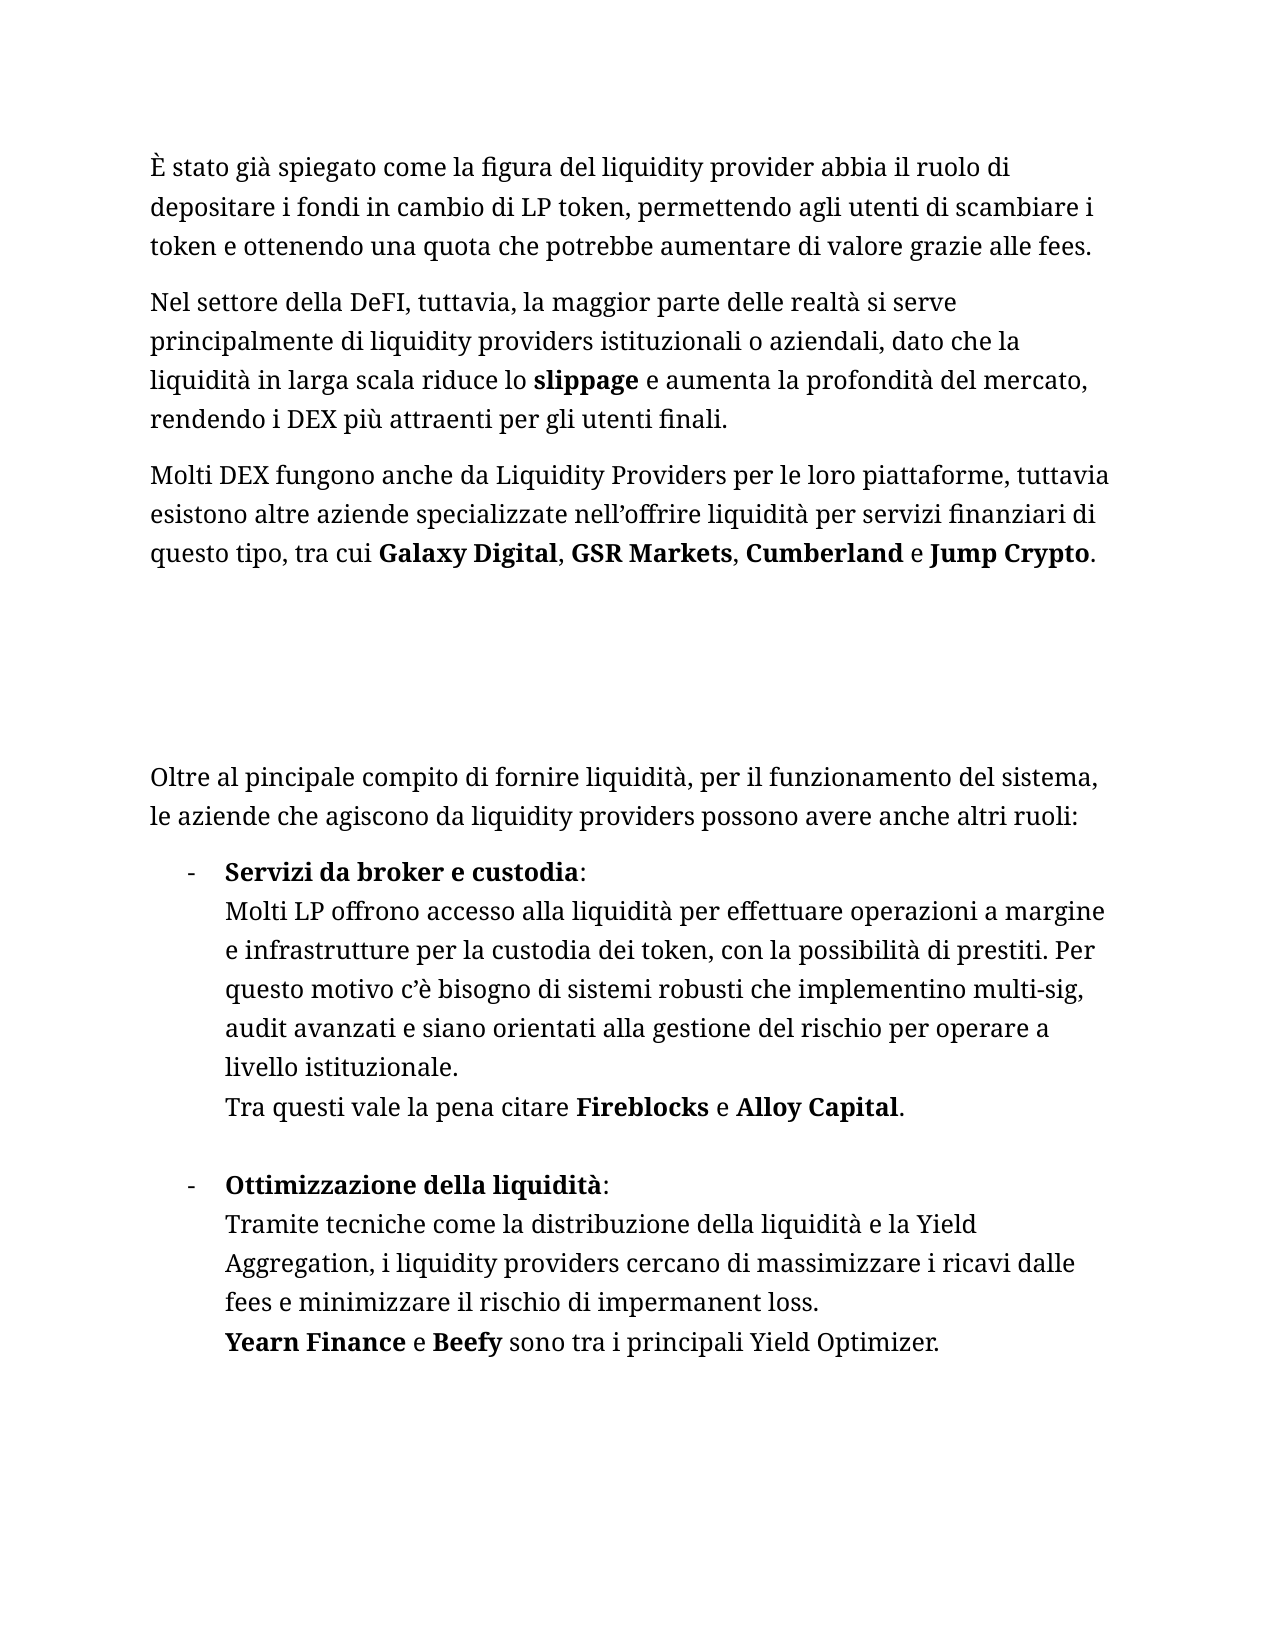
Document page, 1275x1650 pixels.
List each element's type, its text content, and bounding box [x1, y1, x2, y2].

list Ottimizzazione della liquidità: [187, 1167, 1125, 1202]
list Servizi da broker e custodia: [187, 854, 1125, 888]
list Yearn Finance e Beefy sono tra i principali Yield Optimizer. [225, 1324, 1125, 1358]
text È stato già spiegato come la figura del liquidity provider abbia il ruolo di depositare i fondi in cambio di LP token, permettendo agli utenti di scambiare i token e ottenendo una quota che potrebbe aumentare di valore grazie alle fees. [150, 150, 1125, 262]
list Tra questi vale la pena citare Fireblocks e Alloy Capital. [225, 1089, 1125, 1123]
text Nel settore della DeFI, tuttavia, la maggior parte delle realtà si serve principalmente di liquidity providers istituzionali o aziendali, dato che la liquidità in larga scala riduce lo slippage e aumenta la profondità del mercato, rendendo i DEX più attraenti per gli utenti finali. [150, 284, 1125, 436]
text Oltre al pincipale compito di fornire liquidità, per il funzionamento del sistema, le aziende che agiscono da liquidity providers possono avere anche altri ruoli: [150, 759, 1125, 832]
list Molti LP offrono accesso alla liquidità per effettuare operazioni a margine e infrastrutture per la custodia dei token, con la possibilità di prestiti. Per questo motivo c’è bisogno di sistemi robusti che implementino multi-sig, audit avanzati e siano orientati alla gestione del rischio per operare a livello istituzionale. [225, 893, 1125, 1084]
list Tramite tecniche come la distribuzione della liquidità e la Yield Aggregation, i liquidity providers cercano di massimizzare i ricavi dalle fees e minimizzare il rischio di impermanent loss. [225, 1207, 1125, 1319]
text Molti DEX fungono anche da Liquidity Providers per le loro piattaforme, tuttavia esistono altre aziende specializzate nell’offrire liquidità per servizi finanziari di questo tipo, tra cui Galaxy Digital, GSR Markets, Cumberland e Jump Crypto. [150, 457, 1125, 570]
